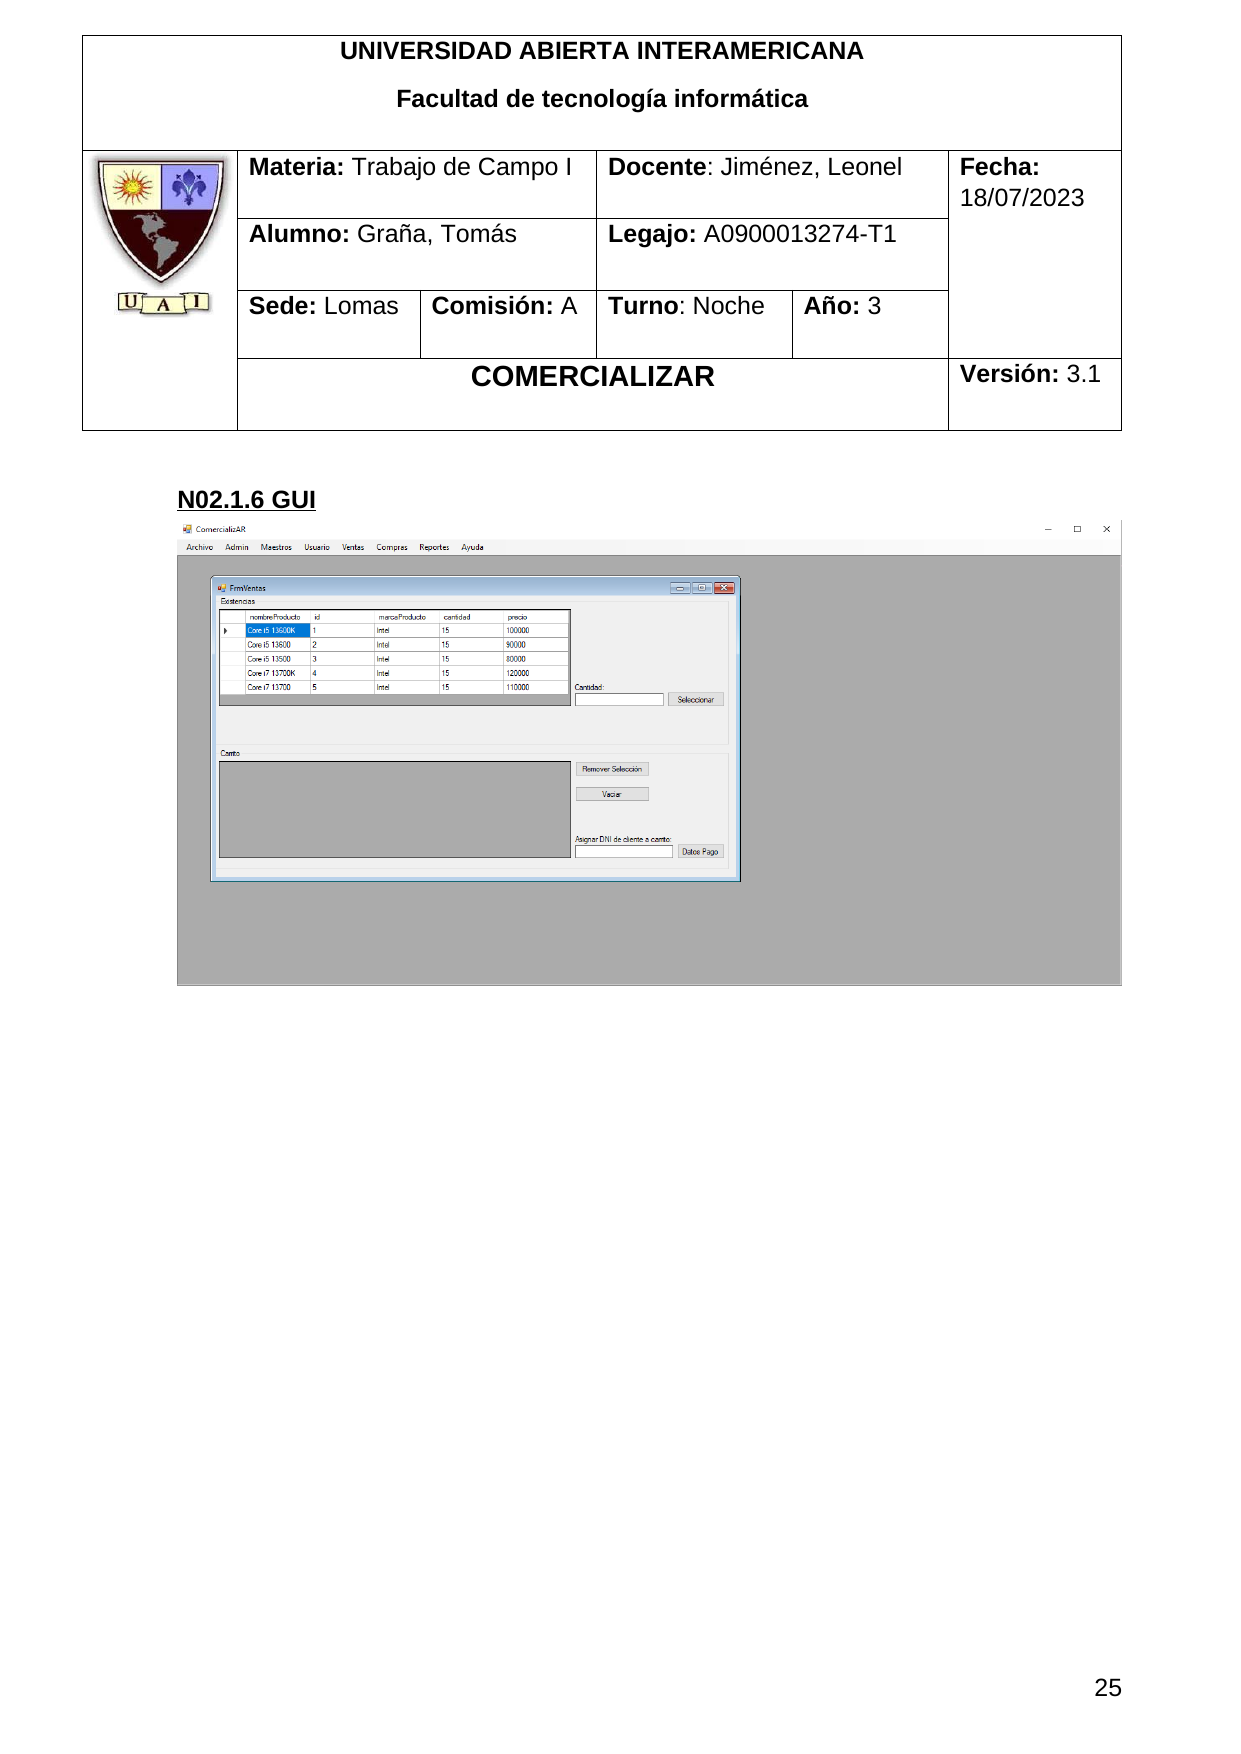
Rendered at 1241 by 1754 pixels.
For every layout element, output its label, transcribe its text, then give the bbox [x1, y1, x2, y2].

picture [177, 520, 1122, 986]
subtitle N02.1.6 GUI [177, 485, 1122, 513]
picture [87, 151, 234, 320]
